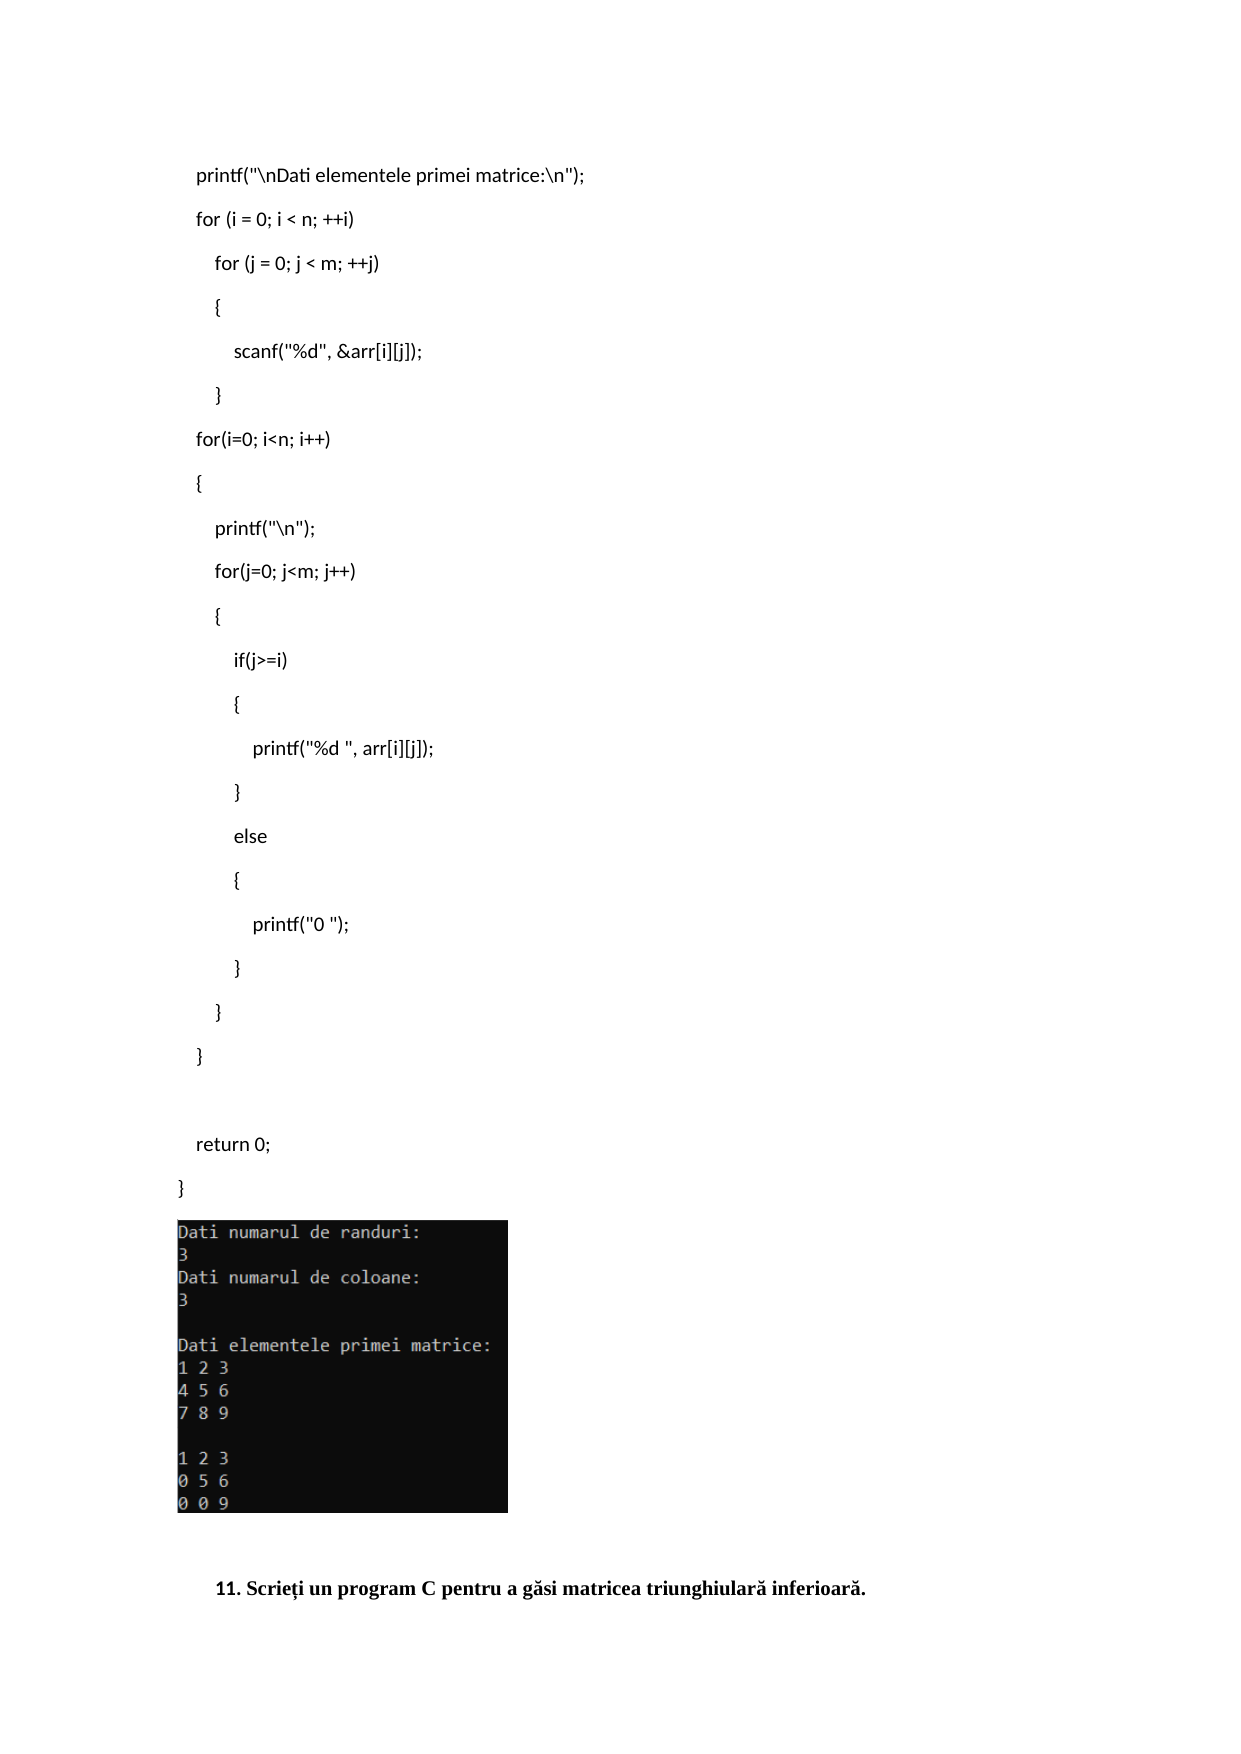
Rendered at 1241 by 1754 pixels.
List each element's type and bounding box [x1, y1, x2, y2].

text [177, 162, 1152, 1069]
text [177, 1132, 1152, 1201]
picture [177, 1219, 508, 1513]
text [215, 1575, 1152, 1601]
